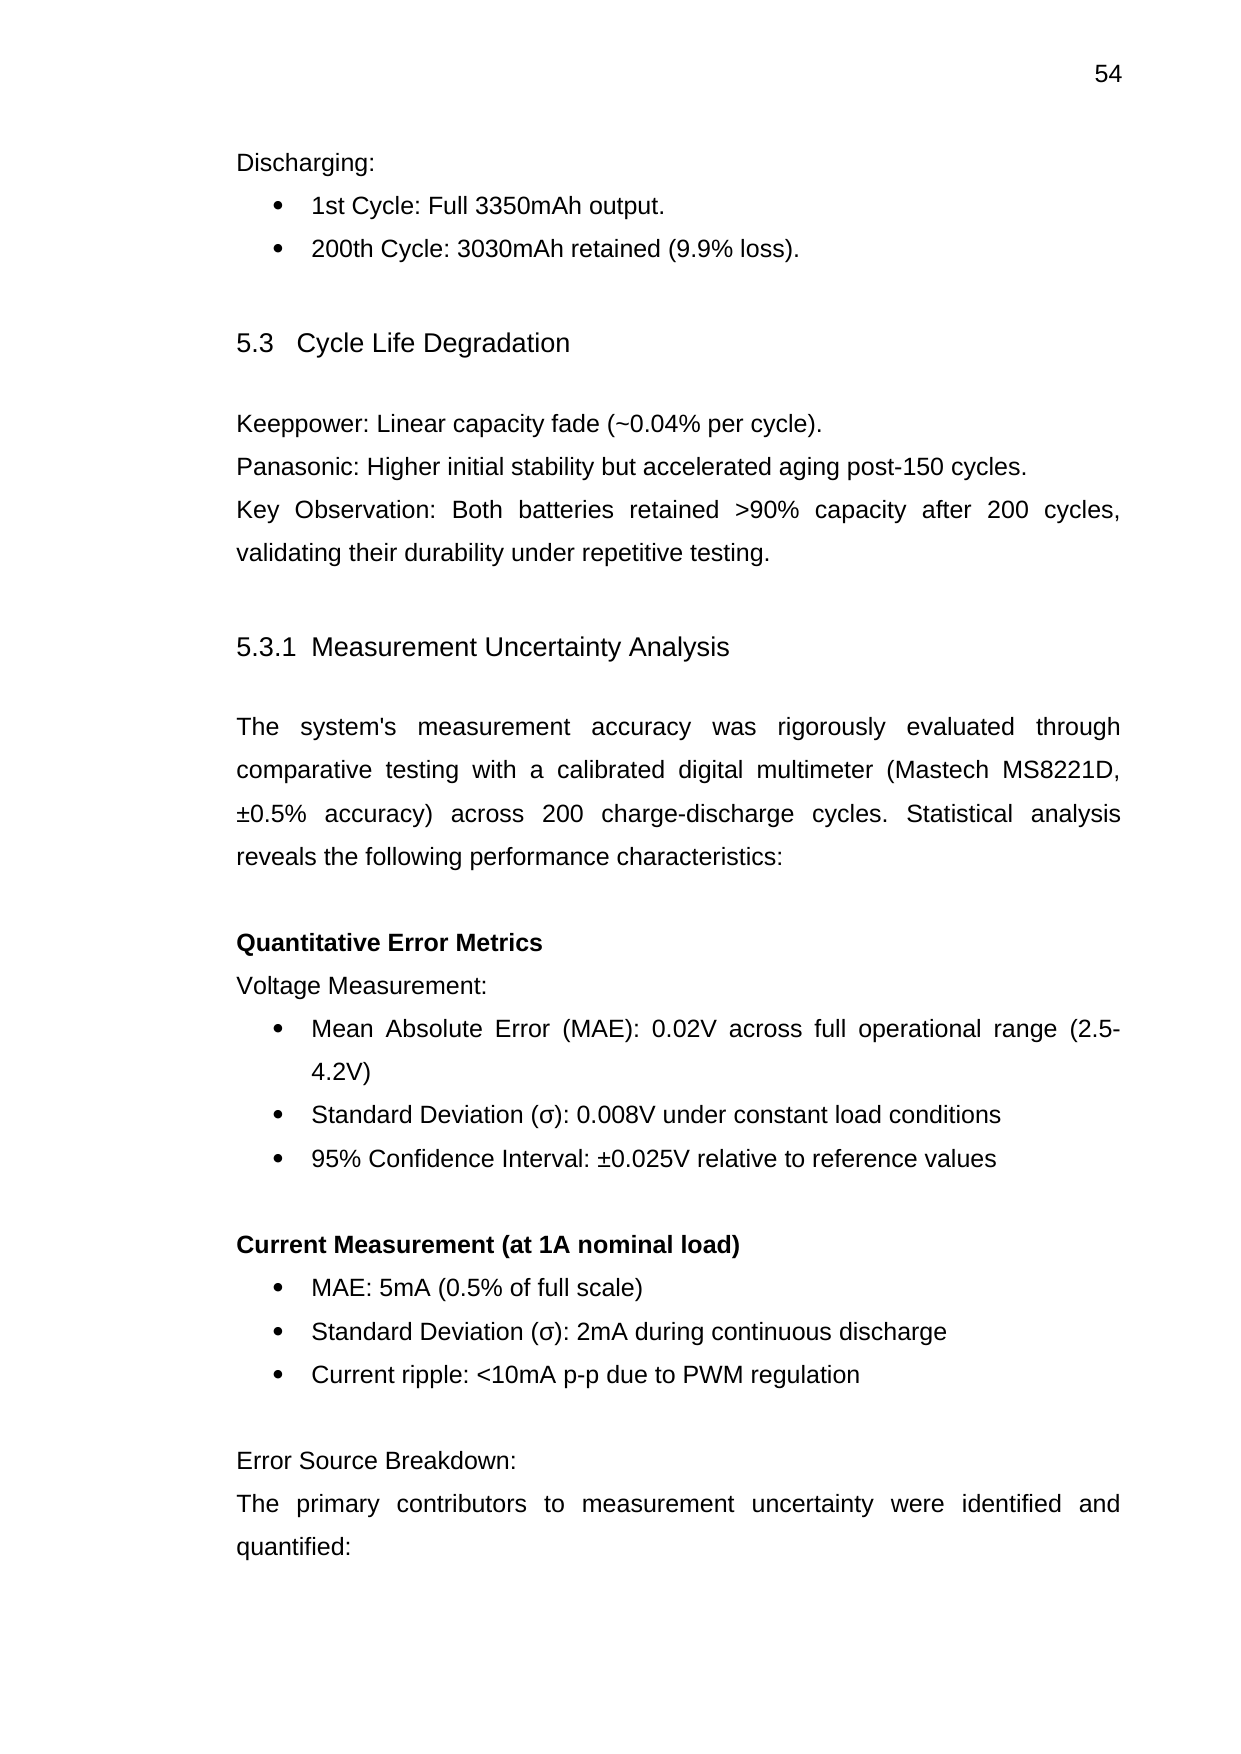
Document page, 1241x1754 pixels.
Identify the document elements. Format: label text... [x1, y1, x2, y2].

list 200th Cycle: 3030mAh retained (9.9% loss). [274, 234, 1122, 263]
subtitle Cycle Life Degradation [236, 327, 1122, 358]
text Current Measurement (at 1A nominal load) [236, 1230, 1122, 1259]
text Error Source Breakdown: [236, 1446, 1122, 1475]
text Discharging: [236, 148, 1122, 176]
text Panasonic: Higher initial stability but accelerated aging post-150 cycles. [236, 452, 1122, 480]
list Standard Deviation (σ): 2mA during continuous discharge [274, 1316, 1122, 1345]
subtitle Measurement Uncertainty Analysis [236, 631, 1122, 662]
text Voltage Measurement: [236, 971, 1122, 1000]
text The primary contributors to measurement uncertainty were identified and quantified: [236, 1489, 1122, 1561]
text Key Observation: Both batteries retained >90% capacity after 200 cycles, validating their durability under repetitive testing. [236, 495, 1122, 567]
list Mean Absolute Error (MAE): 0.02V across full operational range (2.5-4.2V) [274, 1014, 1122, 1086]
list Standard Deviation (σ): 0.008V under constant load conditions [274, 1101, 1122, 1129]
text The system's measurement accuracy was rigorously evaluated through comparative testing with a calibrated digital multimeter (Mastech MS8221D, ±0.5% accuracy) across 200 charge-discharge cycles. Statistical analysis reveals the following performance characteristics: [236, 712, 1122, 870]
list 1st Cycle: Full 3350mAh output. [274, 191, 1122, 220]
text Keeppower: Linear capacity fade (~0.04% per cycle). [236, 408, 1122, 437]
list Current ripple: <10mA p-p due to PWM regulation [274, 1360, 1122, 1388]
text Quantitative Error Metrics [236, 928, 1122, 957]
list MAE: 5mA (0.5% of full scale) [274, 1273, 1122, 1302]
list 95% Confidence Interval: ±0.025V relative to reference values [274, 1144, 1122, 1173]
